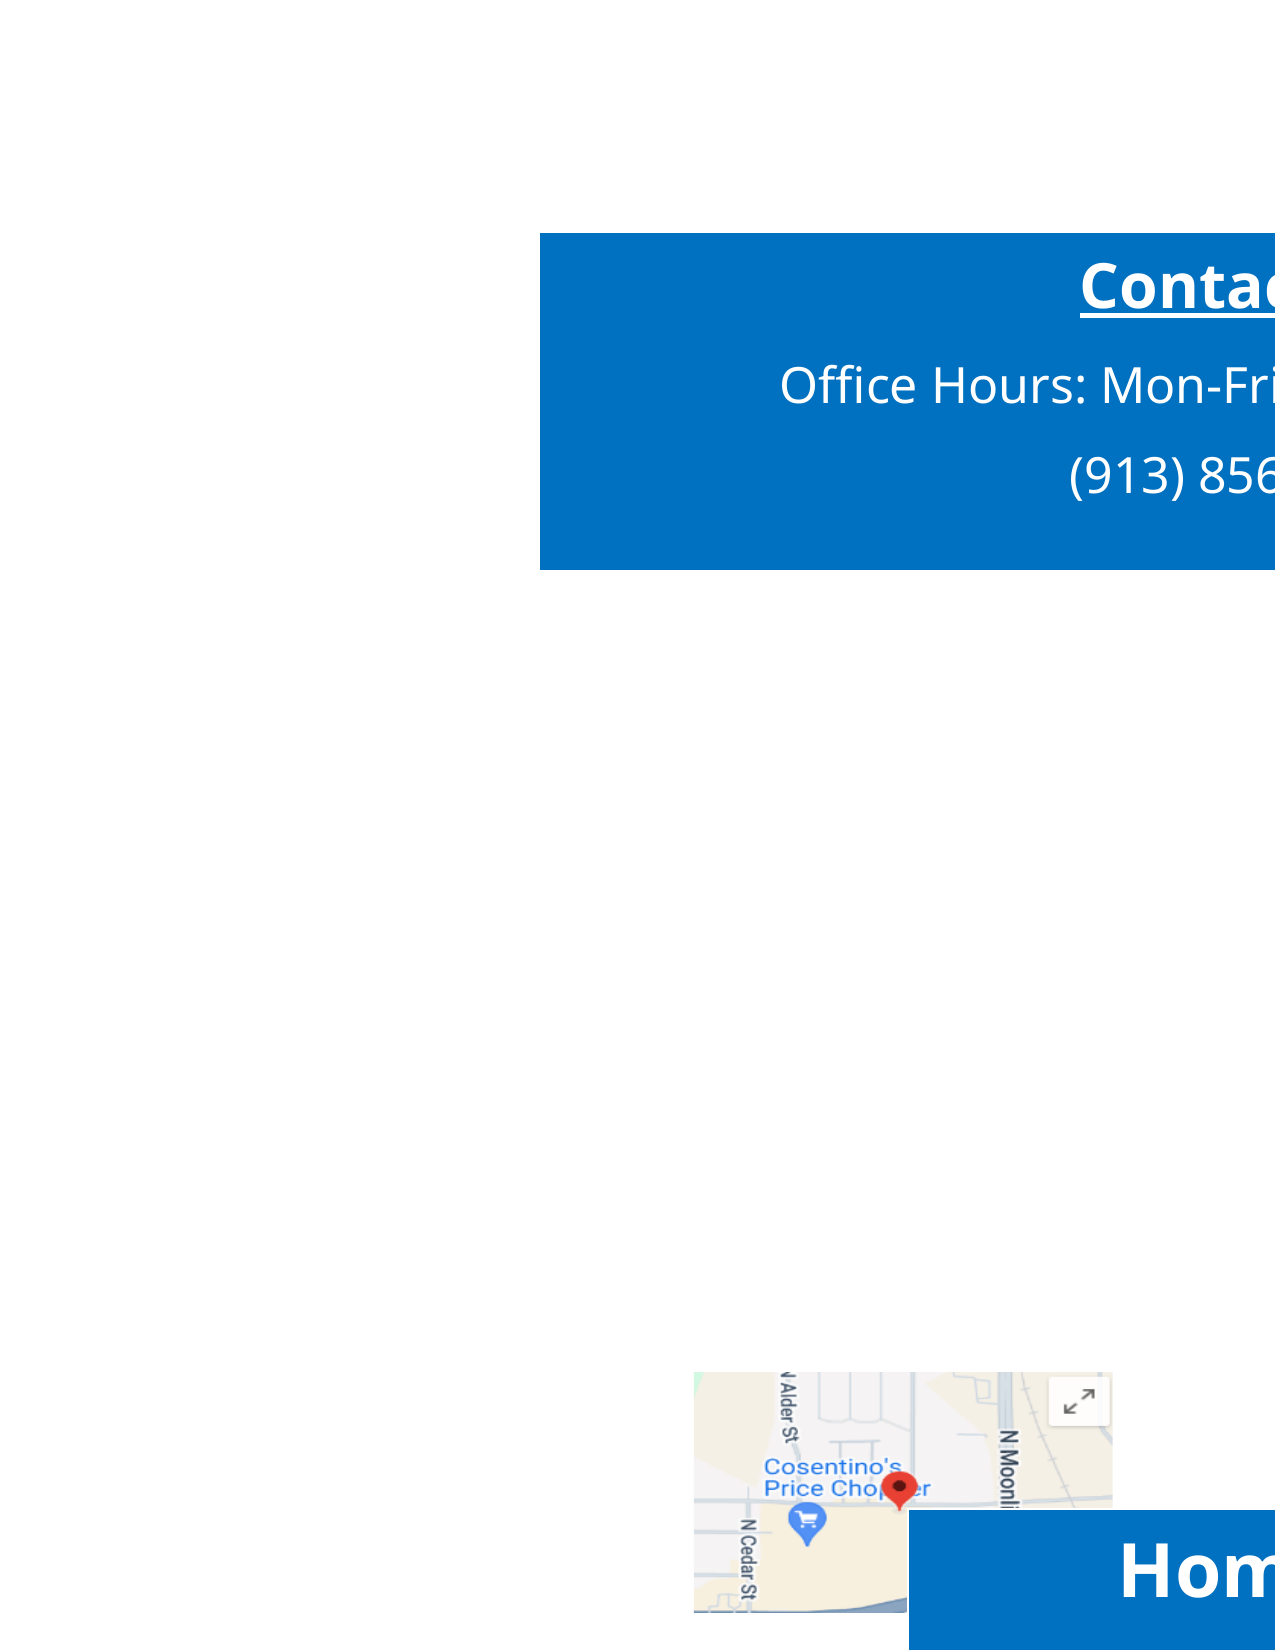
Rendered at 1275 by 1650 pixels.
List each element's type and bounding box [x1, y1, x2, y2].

picture [693, 1372, 1113, 1613]
